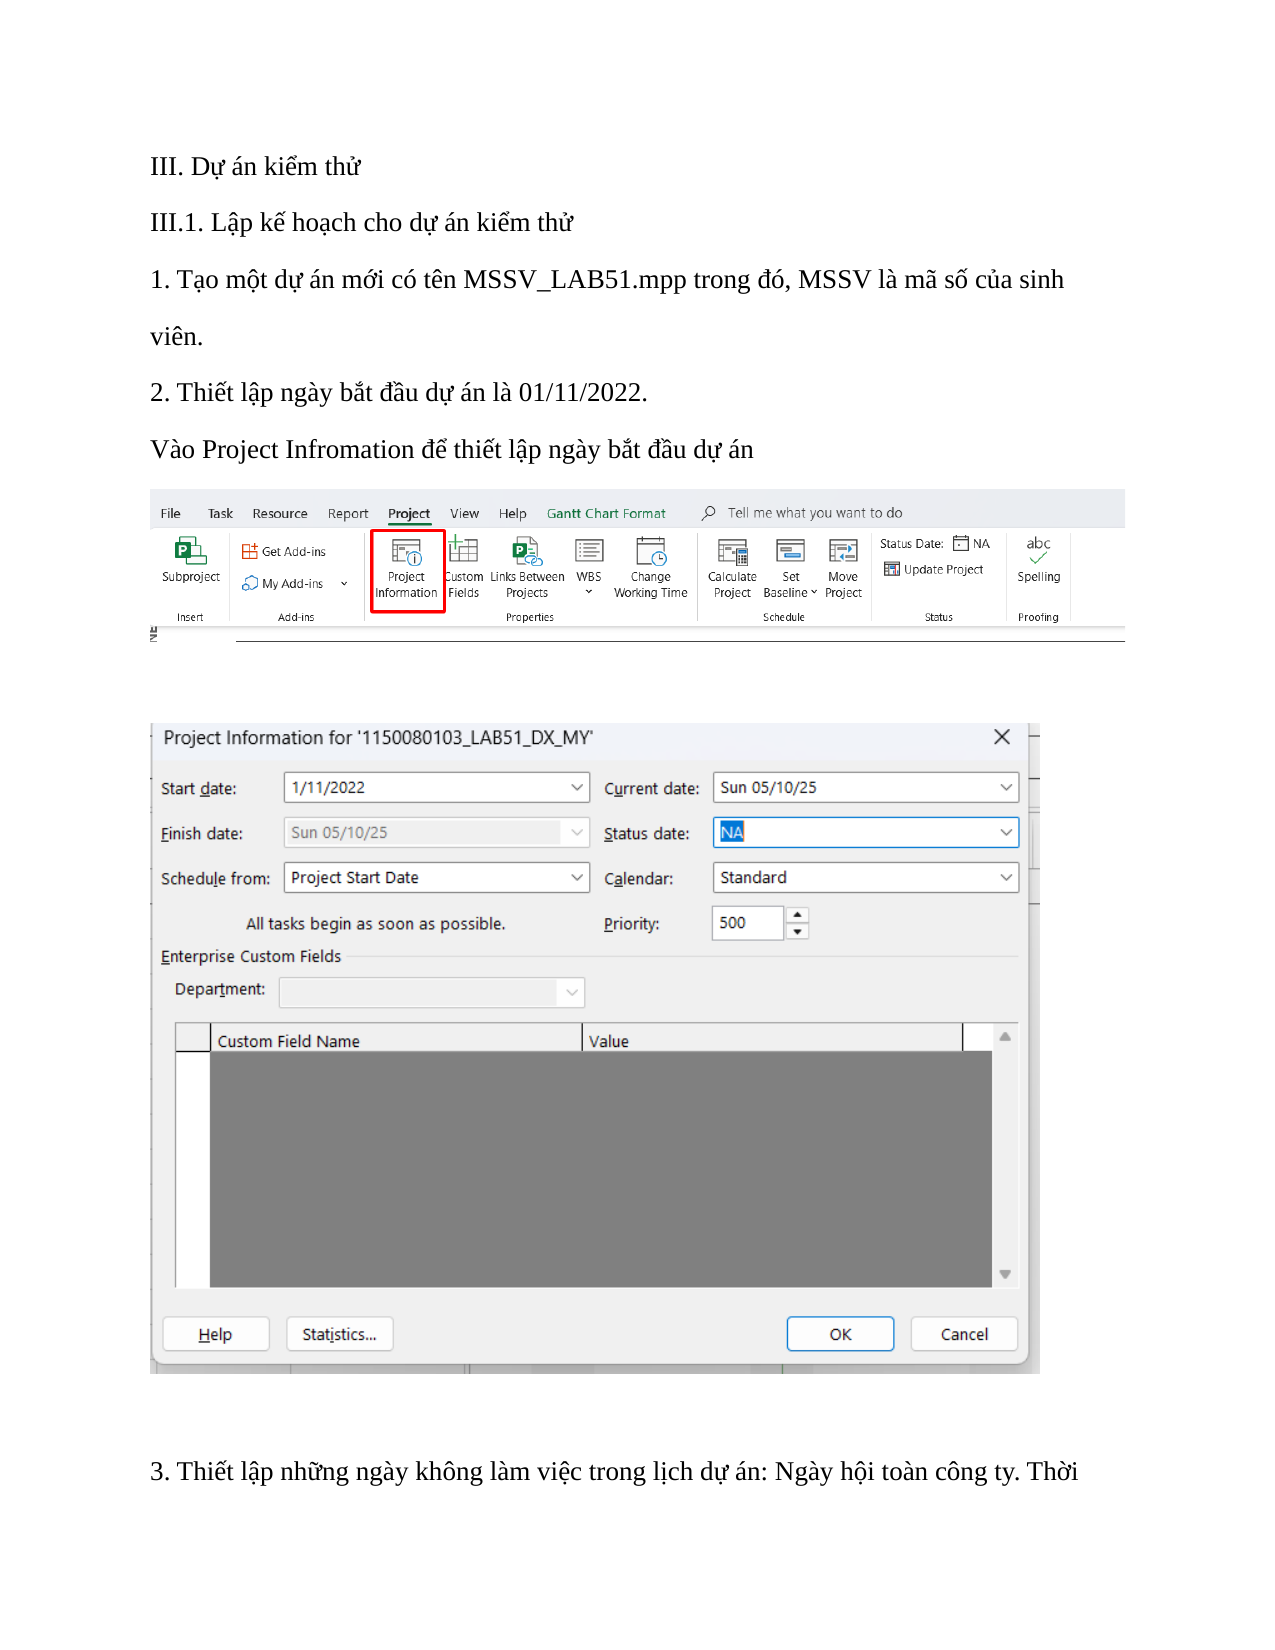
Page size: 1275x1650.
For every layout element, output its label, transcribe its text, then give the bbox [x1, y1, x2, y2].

text Vào Project Infromation để thiết lập ngày bắt đầu dự án [150, 433, 1125, 464]
text 2. Thiết lập ngày bắt đầu dự án là 01/11/2022. [150, 376, 1125, 407]
text III. Dự án kiểm thử [150, 150, 1125, 181]
picture [150, 489, 1125, 642]
picture [150, 723, 1040, 1374]
text 1. Tạo một dự án mới có tên MSSV_LAB51.mpp trong đó, MSSV là mã số của sinh [150, 263, 1125, 294]
text 3. Thiết lập những ngày không làm việc trong lịch dự án: Ngày hội toàn công ty. Thời [150, 1455, 1125, 1486]
text viên. [150, 320, 1125, 351]
text III.1. Lập kế hoạch cho dự án kiểm thử [150, 207, 1125, 238]
